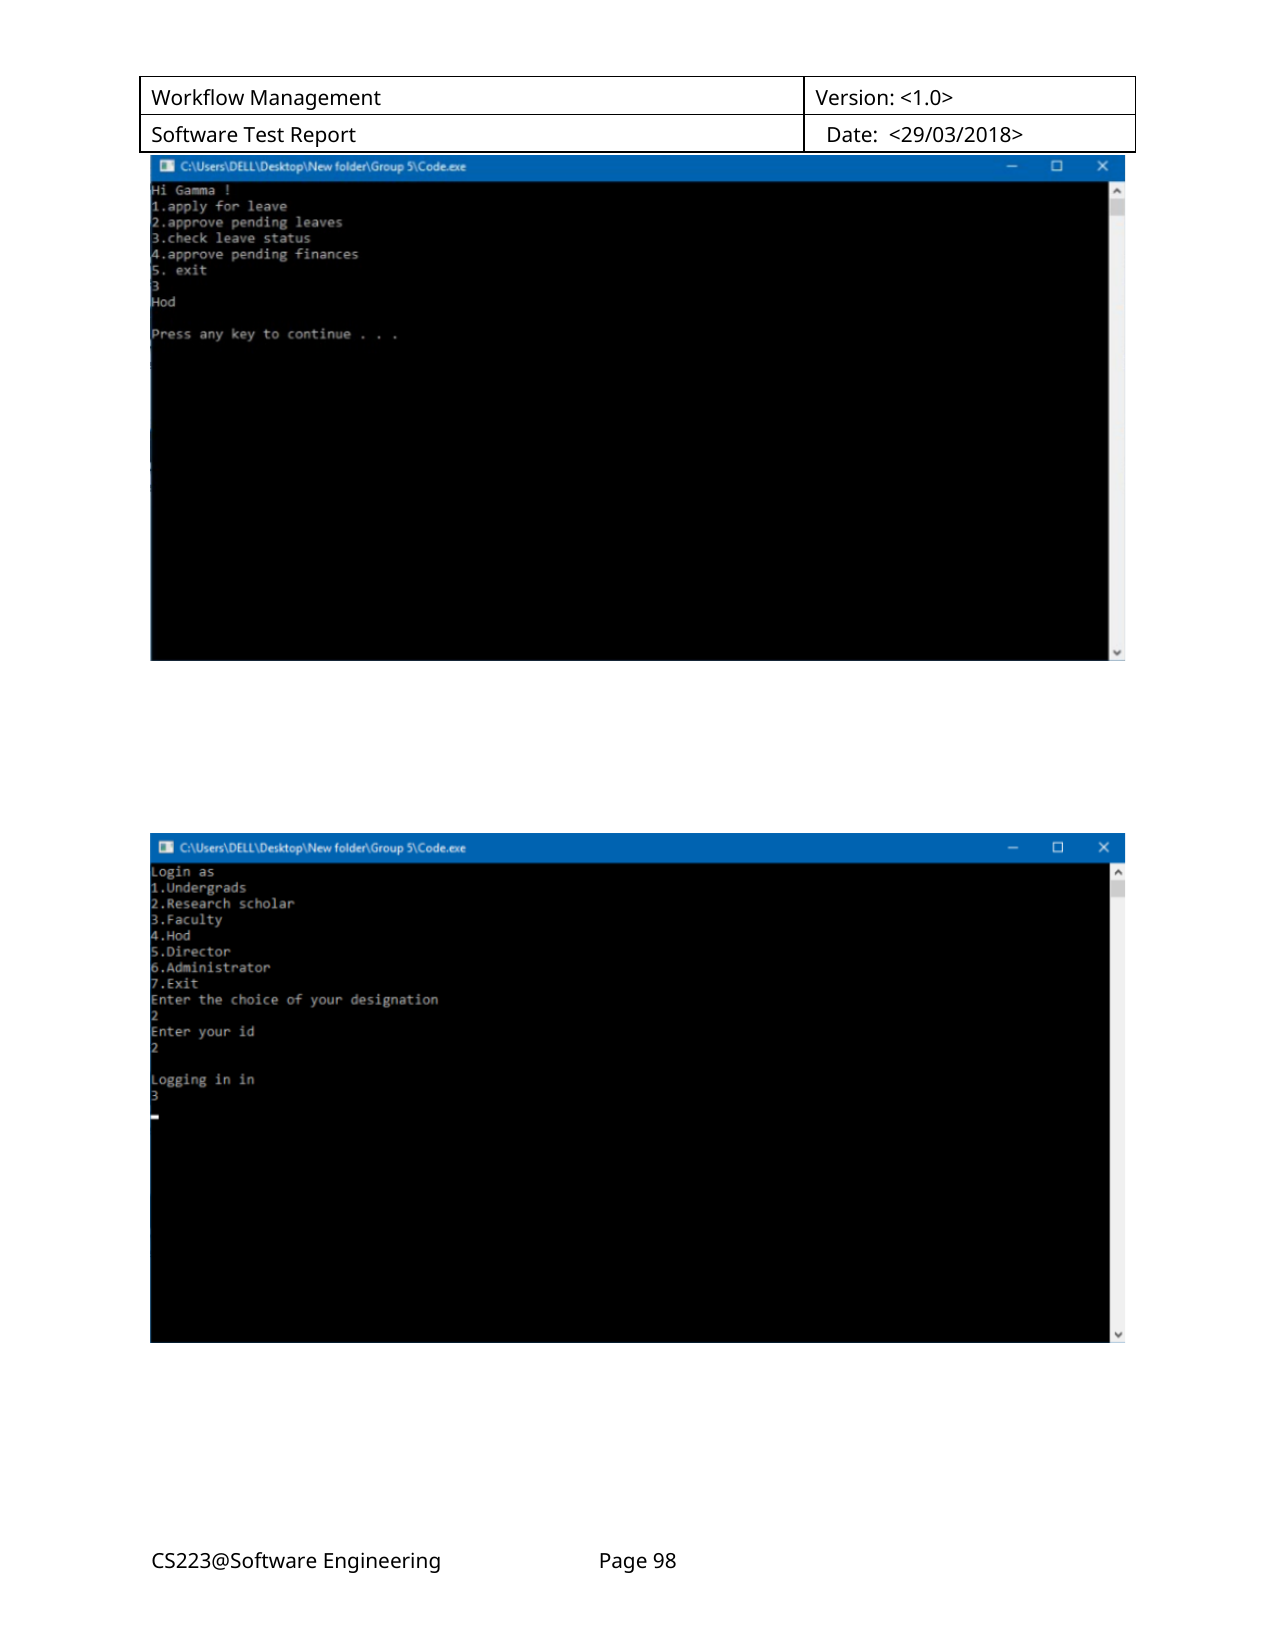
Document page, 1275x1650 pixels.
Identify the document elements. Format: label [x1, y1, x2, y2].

picture [150, 833, 1125, 1343]
picture [150, 155, 1125, 661]
